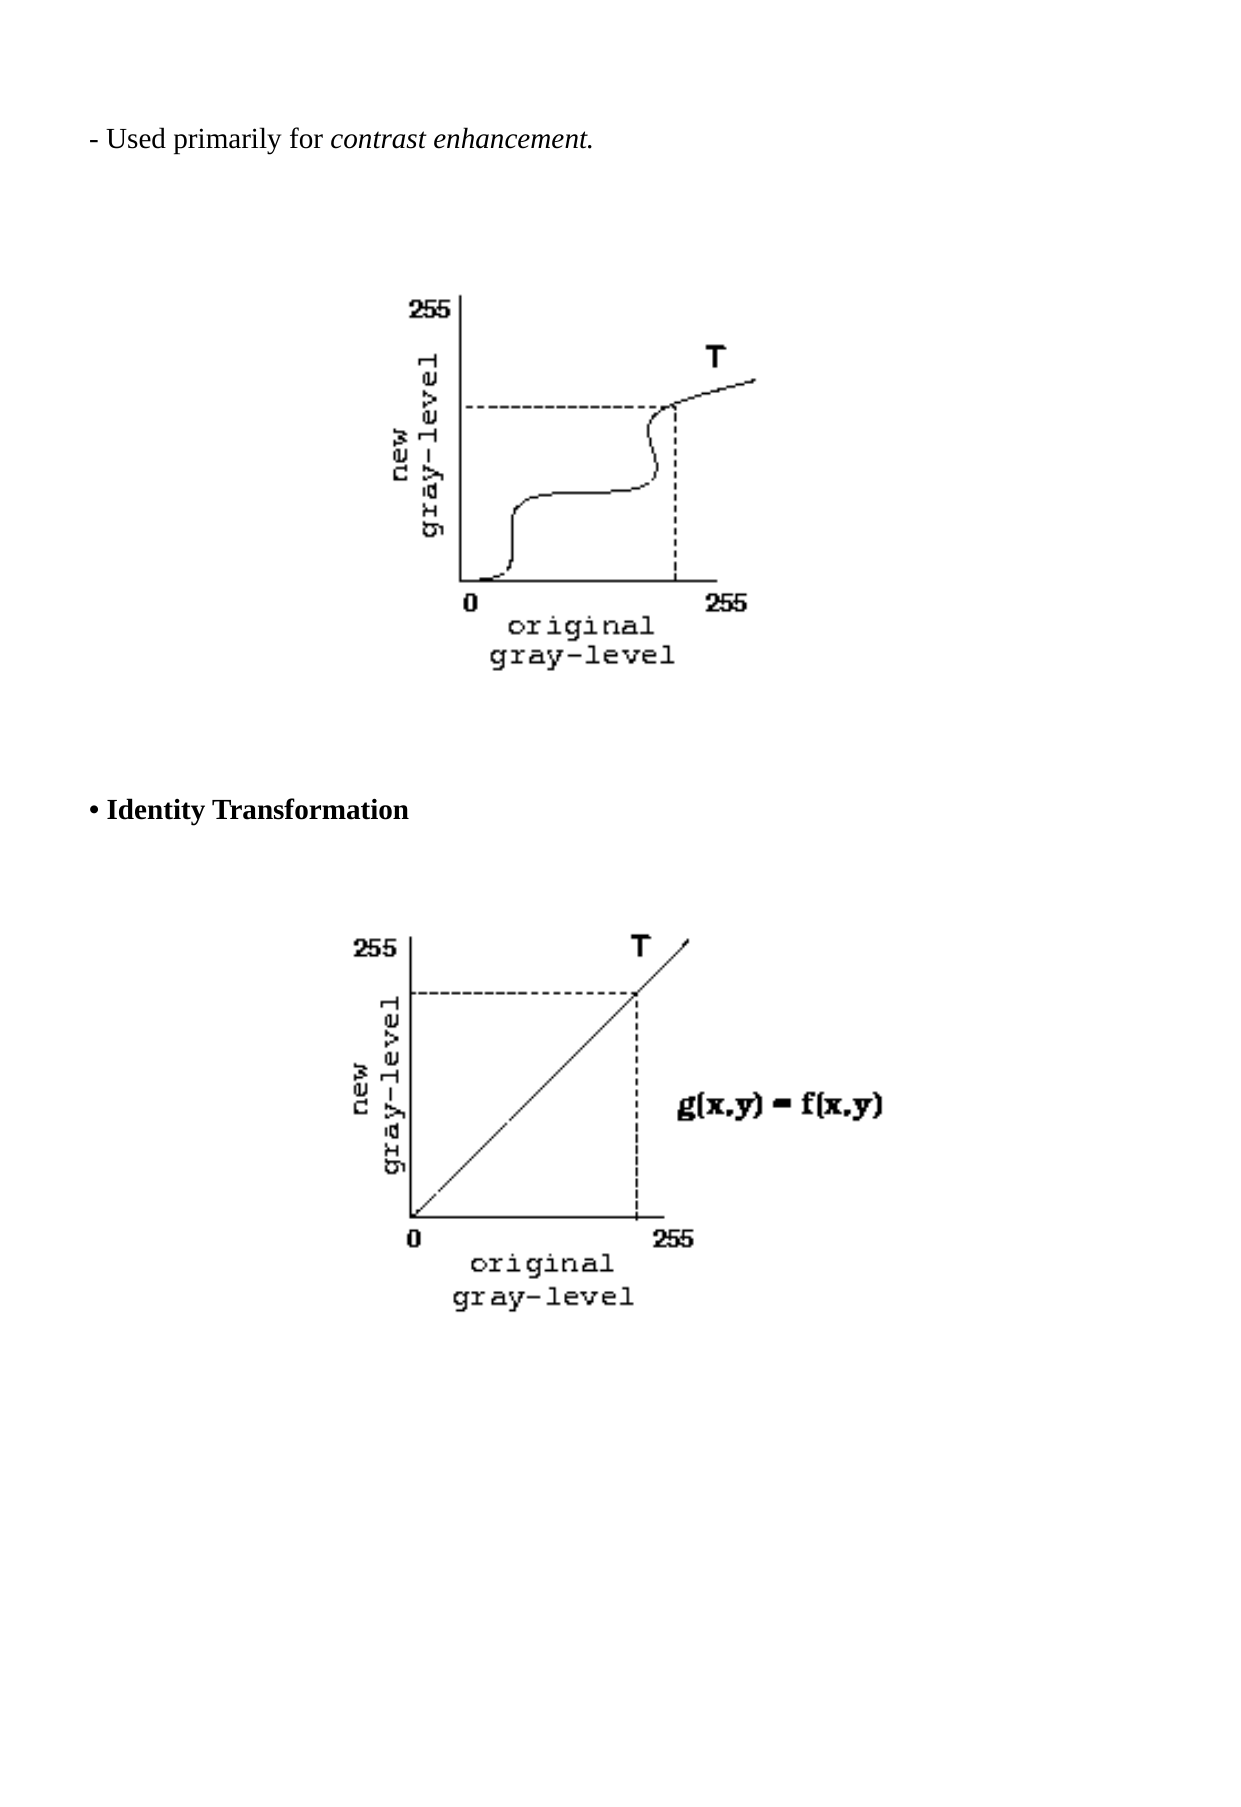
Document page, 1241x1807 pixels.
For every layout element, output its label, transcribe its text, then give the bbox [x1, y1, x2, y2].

picture [328, 864, 919, 1341]
text - Used primarily for contrast enhancement. [89, 121, 1184, 155]
text • Identity Transformation [89, 792, 1184, 826]
picture [376, 210, 822, 698]
